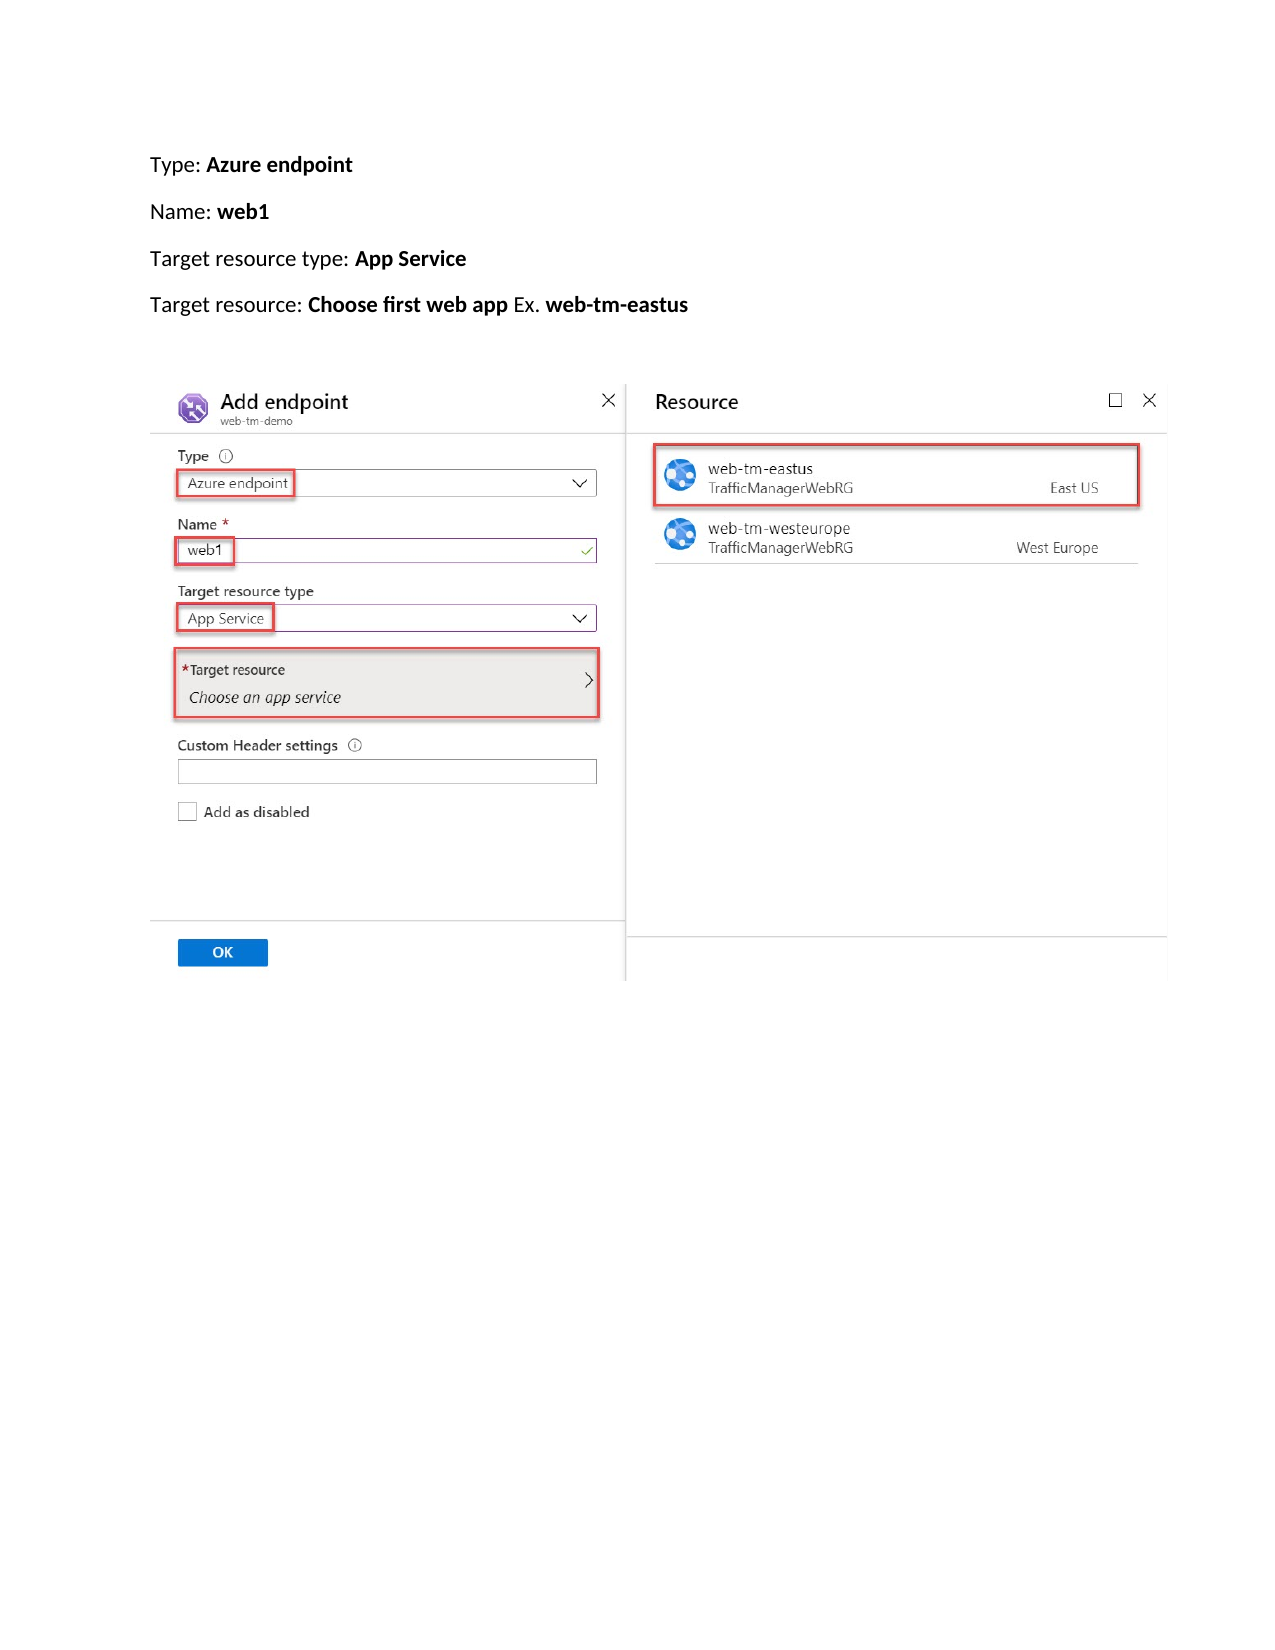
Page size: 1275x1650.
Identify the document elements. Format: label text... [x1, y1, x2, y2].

text Target resource: Choose first web app Ex. web-tm-eastus [150, 291, 1125, 319]
picture [150, 384, 1168, 981]
text Type: Azure endpoint [150, 150, 1125, 178]
text Name: web1 [150, 197, 1125, 225]
text Target resource type: App Service [150, 244, 1125, 272]
